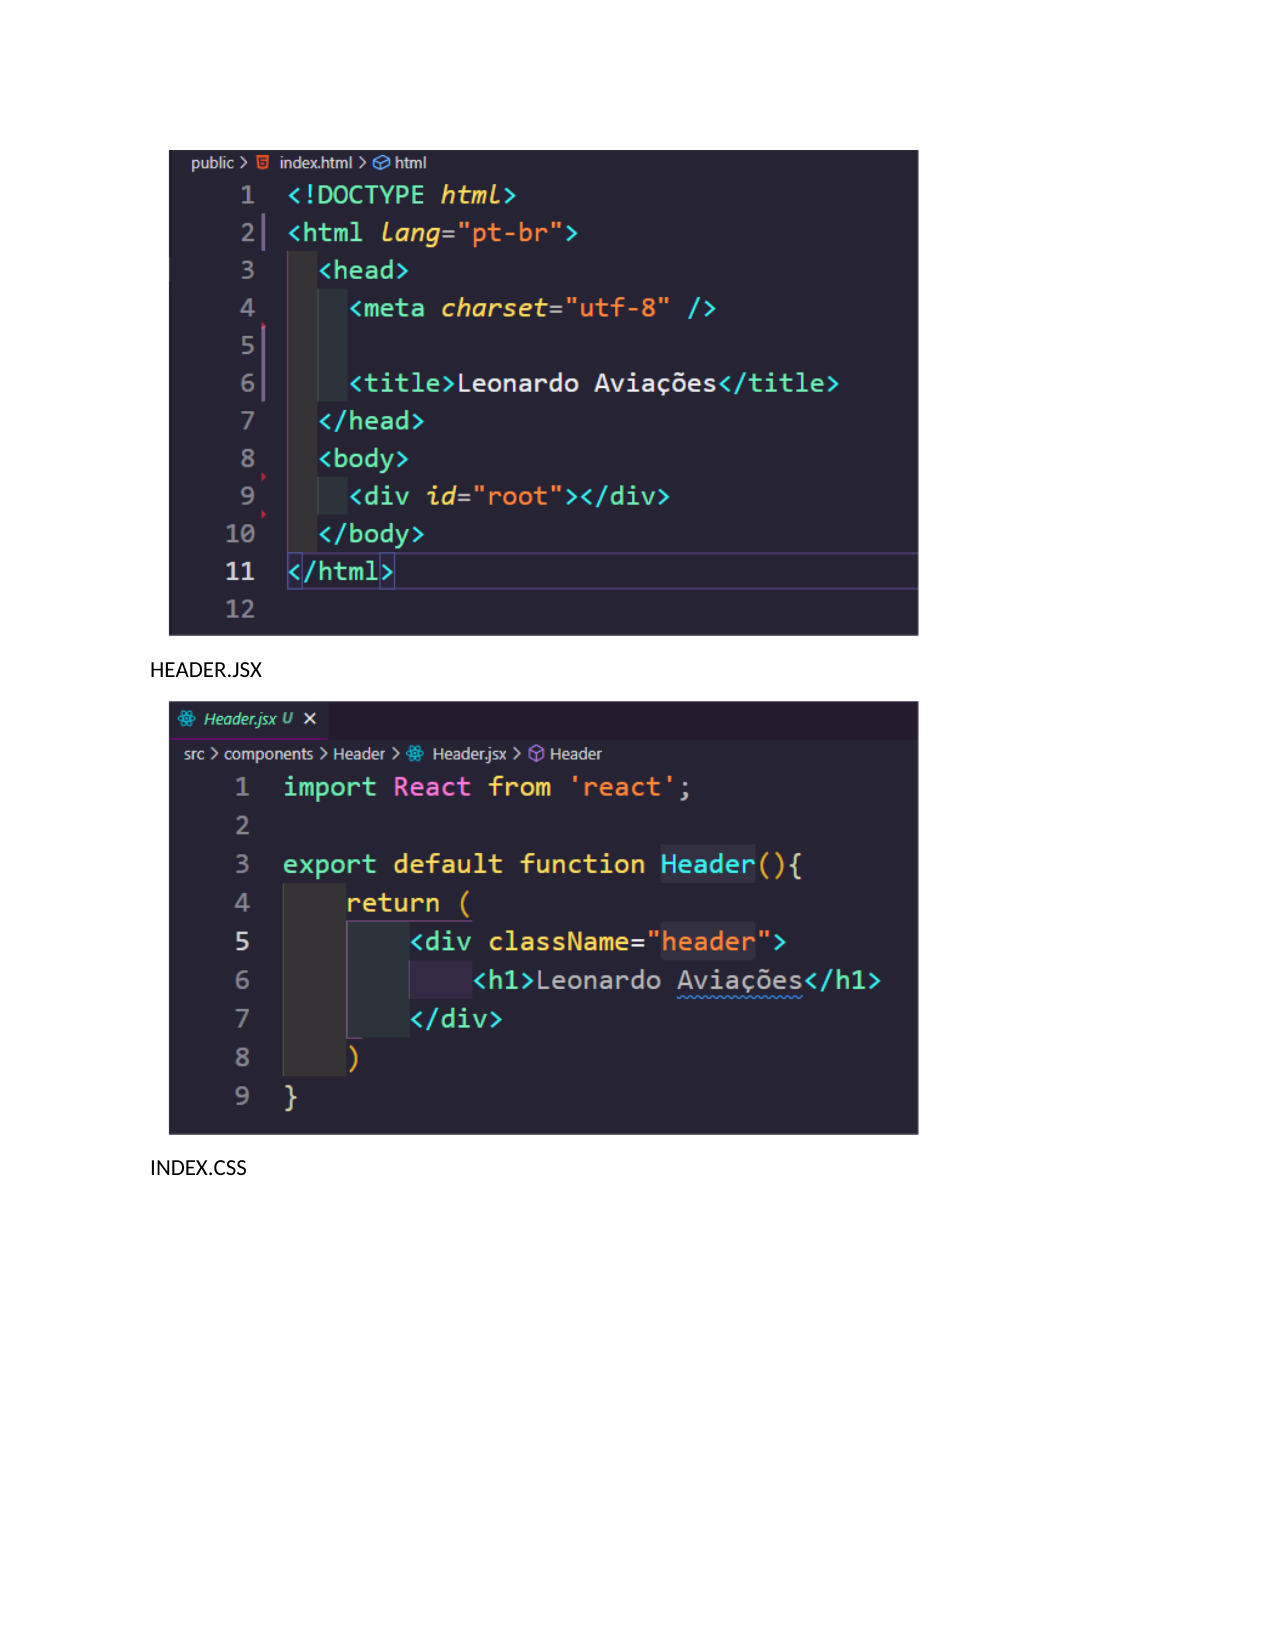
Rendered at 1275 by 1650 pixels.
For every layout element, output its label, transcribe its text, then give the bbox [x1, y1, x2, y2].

text INDEX.CSS [150, 1153, 1125, 1181]
text HEADER.JSX [150, 655, 1125, 683]
